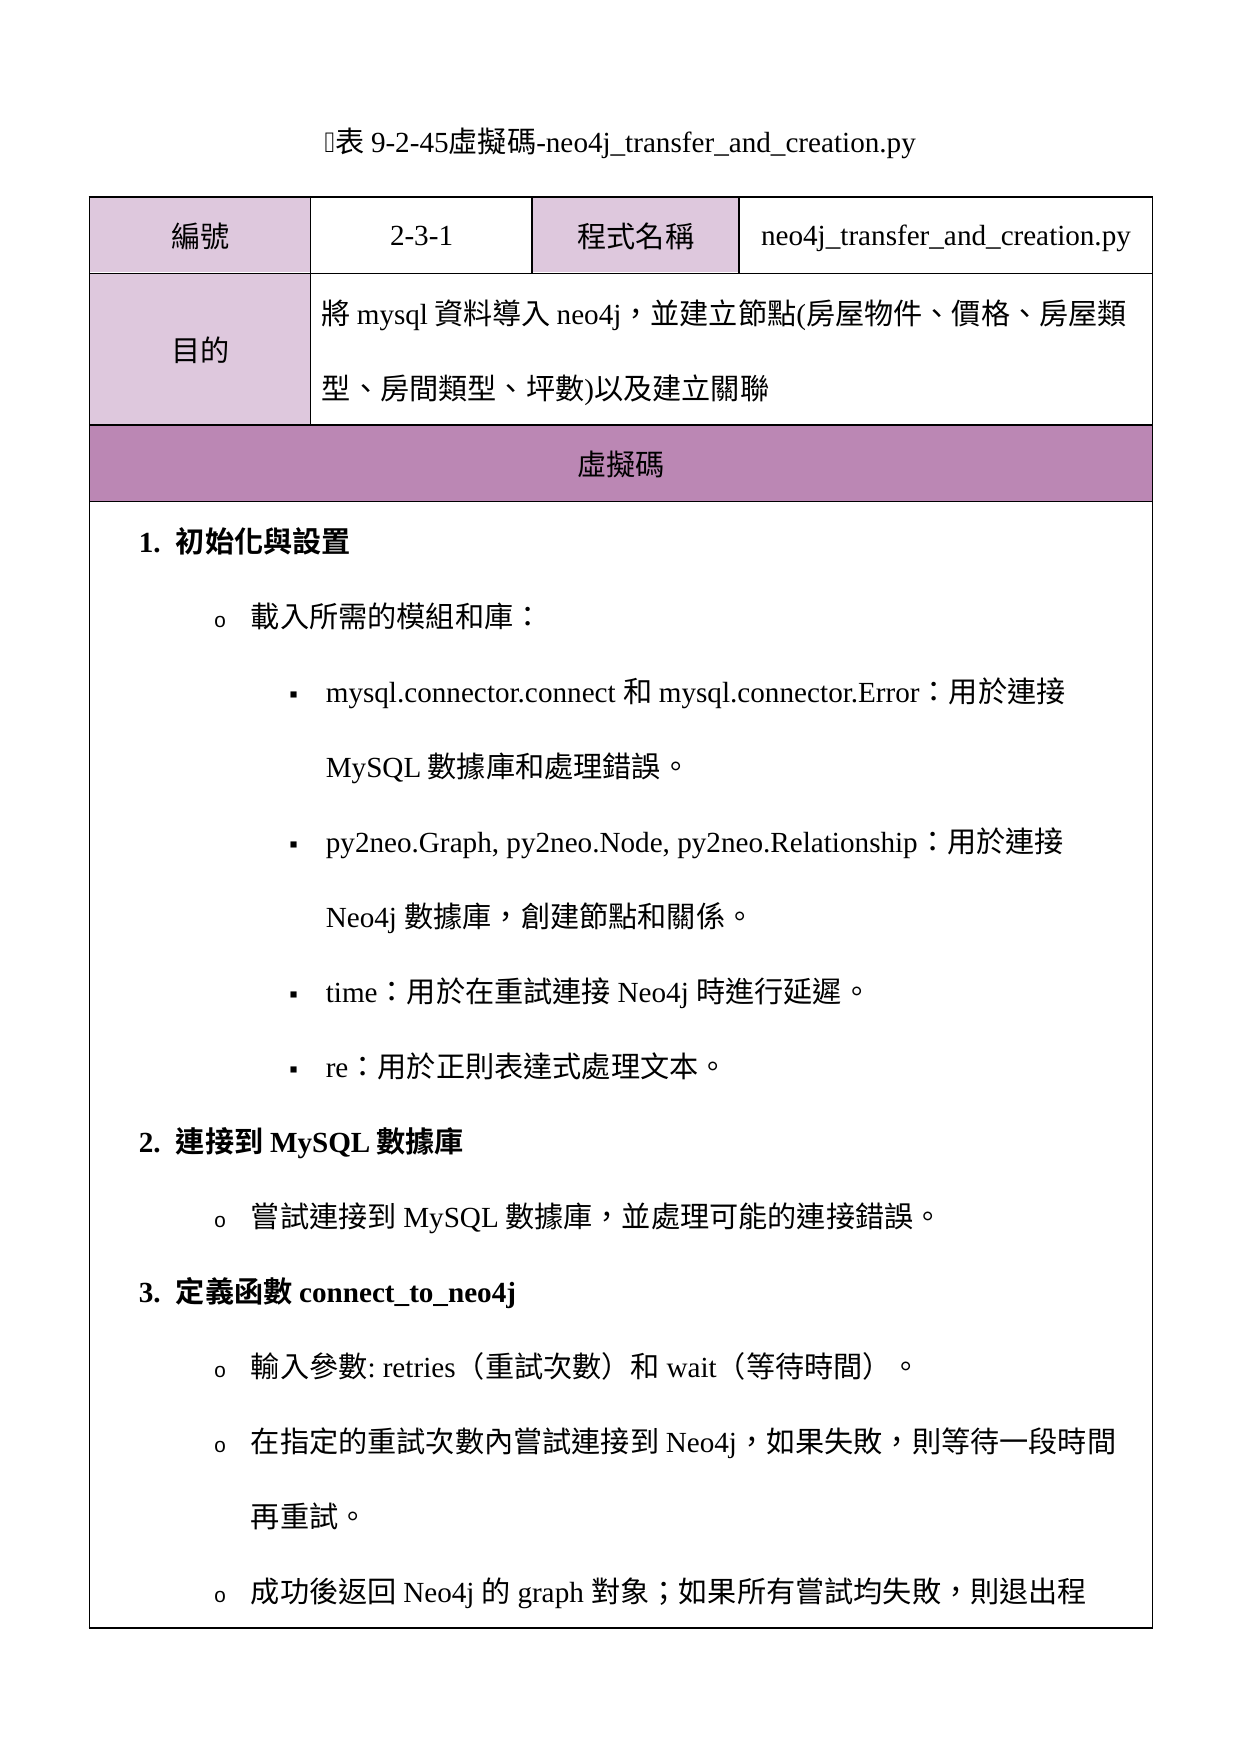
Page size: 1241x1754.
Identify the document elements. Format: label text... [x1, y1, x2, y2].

table_header 程式名稱 [533, 198, 738, 272]
table_cell 虛擬碼 [90, 426, 1152, 501]
table_header 2-3-1 [311, 198, 531, 272]
table_header 編號 [90, 198, 310, 272]
table_header neo4j_transfer_and_creation.py [740, 198, 1152, 272]
table_cell 目的 [90, 274, 310, 424]
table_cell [90, 502, 1152, 1627]
table_cell 將mysql資料導入neo4j，並建立節點(房屋物件、價格、房屋類型、房間類型、坪數)以及建立關聯 [311, 274, 1152, 424]
